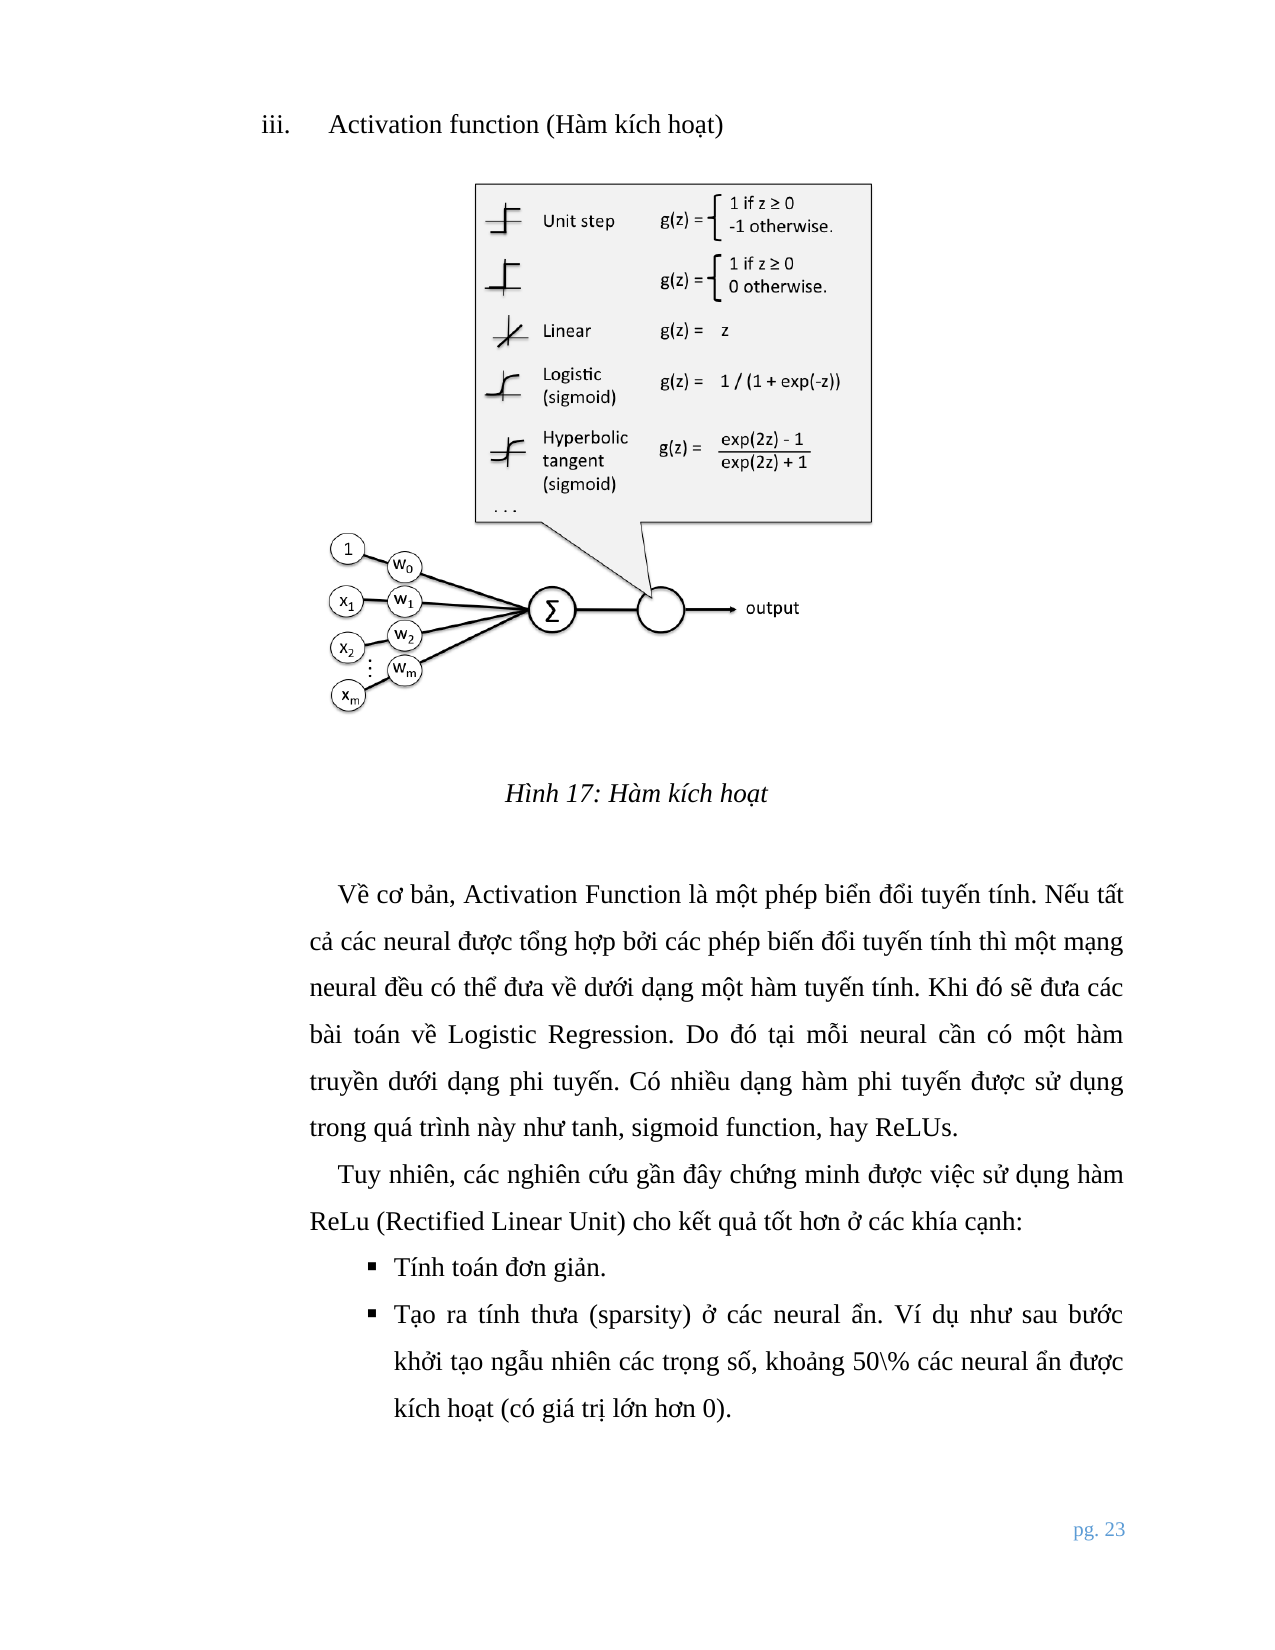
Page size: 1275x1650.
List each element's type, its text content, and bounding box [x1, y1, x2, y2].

list Activation function (Hàm kích hoạt) [291, 108, 1125, 139]
list Tạo ra tính thưa (sparsity) ở các neural ẩn. Ví dụ như sau bước khởi tạo ngẫu nhiên các trọng số, khoảng 50\% các neural ẩn được kích hoạt (có giá trị lớn hơn 0). [366, 1298, 1125, 1423]
list Tuy nhiên, các nghiên cứu gần đây chứng minh được việc sử dụng hàm ReLu (Rectified Linear Unit) cho kết quả tốt hơn ở các khía cạnh: [309, 1158, 1125, 1236]
text Hình 17: Hàm kích hoạt [150, 777, 1125, 808]
list Tính toán đơn giản. [366, 1251, 1125, 1283]
picture [276, 154, 1056, 740]
list Về cơ bản, Activation Function là một phép biển đổi tuyến tính. Nếu tất cả các neural được tổng hợp bởi các phép biến đổi tuyến tính thì một mạng neural đều có thể đưa về dưới dạng một hàm tuyến tính. Khi đó sẽ đưa các bài toán về Logistic Regression. Do đó tại mỗi neural cần có một hàm truyền dưới dạng phi tuyến. Có nhiều dạng hàm phi tuyến được sử dụng trong quá trình này như tanh, sigmoid function, hay ReLUs. [309, 878, 1125, 1142]
